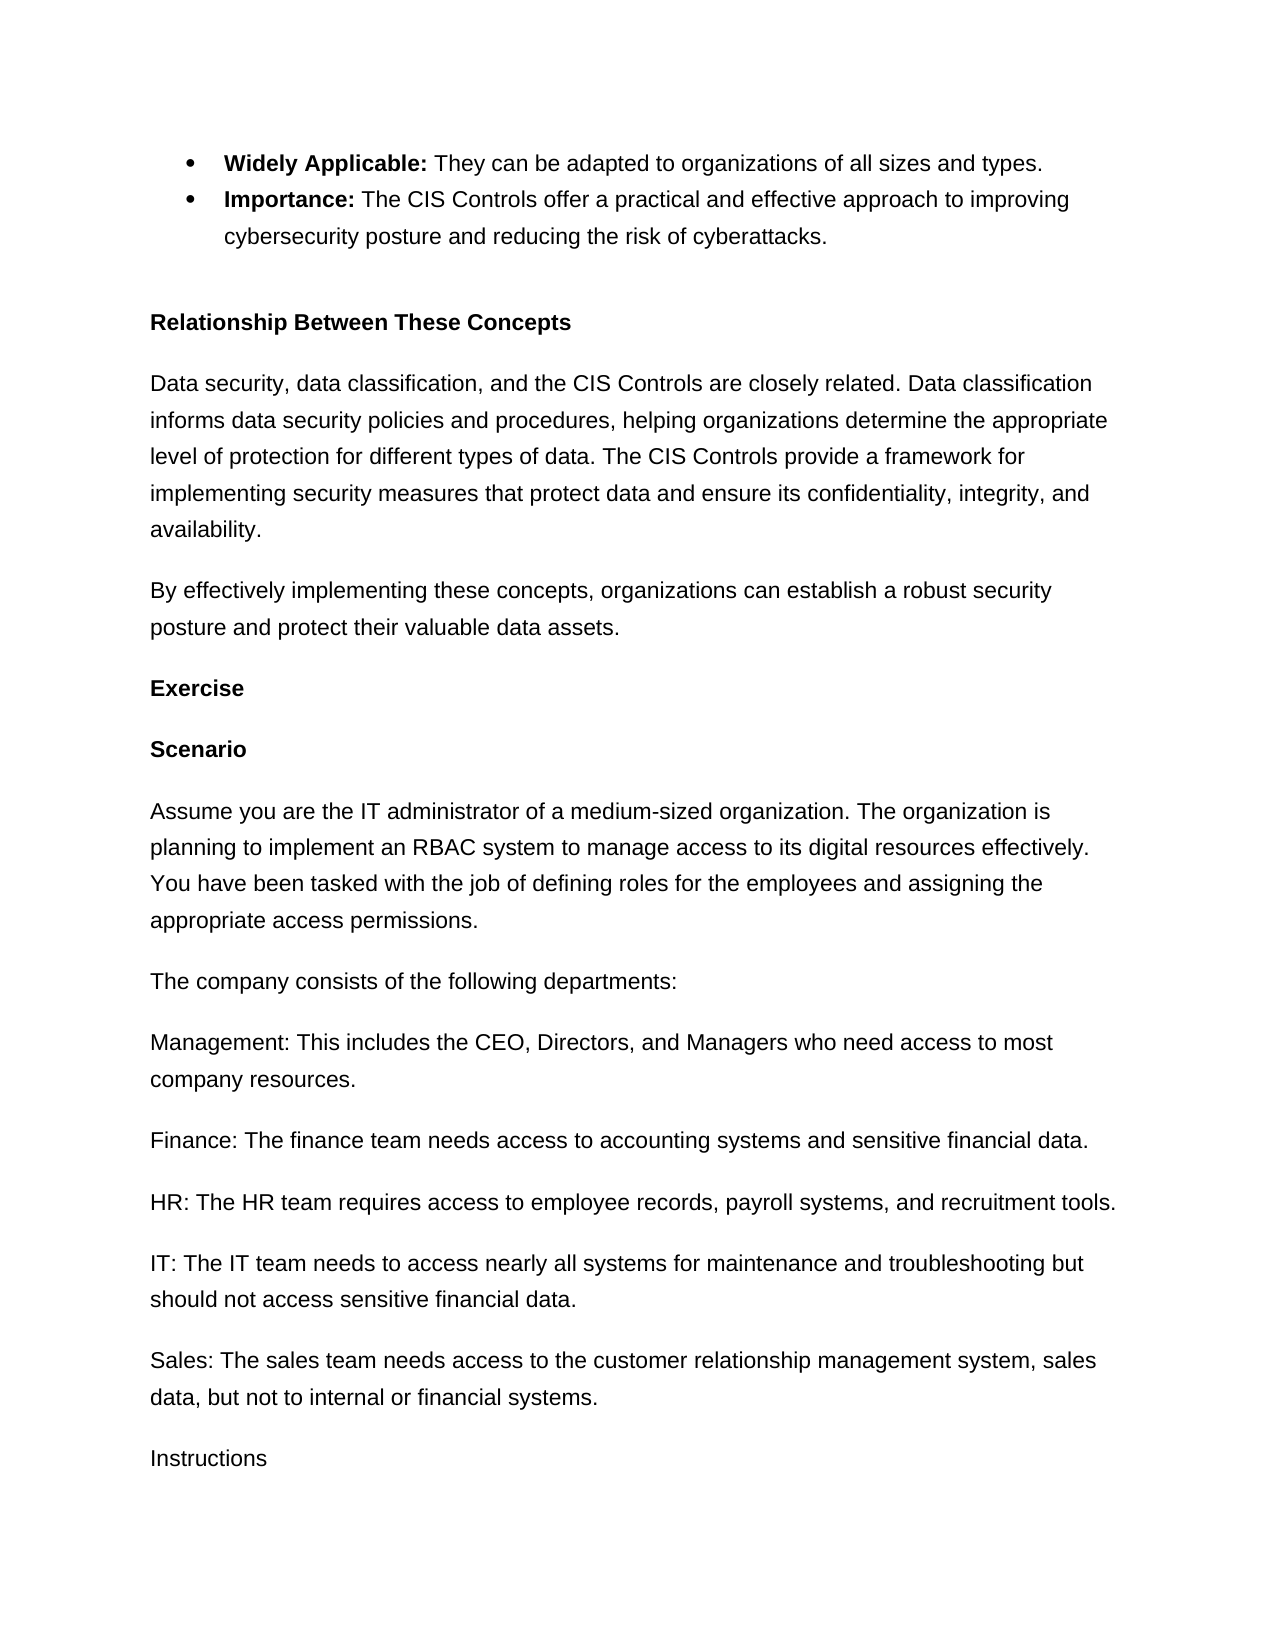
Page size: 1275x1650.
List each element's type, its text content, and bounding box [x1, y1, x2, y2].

text By effectively implementing these concepts, organizations can establish a robust security posture and protect their valuable data assets. [150, 577, 1125, 640]
text Management: This includes the CEO, Directors, and Managers who need access to most company resources. [150, 1029, 1125, 1092]
text Assume you are the IT administrator of a medium-sized organization. The organization is planning to implement an RBAC system to manage access to its digital resources effectively. You have been tasked with the job of defining roles for the employees and assigning the appropriate access permissions. [150, 798, 1125, 933]
text Relationship Between These Concepts [150, 309, 1125, 335]
text Exercise [150, 675, 1125, 701]
text Instructions [150, 1445, 1125, 1472]
text IT: The IT team needs to access nearly all systems for maintenance and troubleshooting but should not access sensitive financial data. [150, 1250, 1125, 1312]
text Finance: The finance team needs access to accounting systems and sensitive financial data. [150, 1127, 1125, 1153]
list Widely Applicable: They can be adapted to organizations of all sizes and types. [186, 150, 1125, 176]
text Scenario [150, 736, 1125, 763]
list Importance: The CIS Controls offer a practical and effective approach to improving cybersecurity posture and reducing the risk of cyberattacks. [186, 186, 1125, 249]
text Sales: The sales team needs access to the customer relationship management system, sales data, but not to internal or financial systems. [150, 1347, 1125, 1410]
text Data security, data classification, and the CIS Controls are closely related. Data classification informs data security policies and procedures, helping organizations determine the appropriate level of protection for different types of data. The CIS Controls provide a framework for implementing security measures that protect data and ensure its confidentiality, integrity, and availability. [150, 370, 1125, 542]
text HR: The HR team requires access to employee records, payroll systems, and recruitment tools. [150, 1188, 1125, 1215]
text The company consists of the following departments: [150, 968, 1125, 994]
